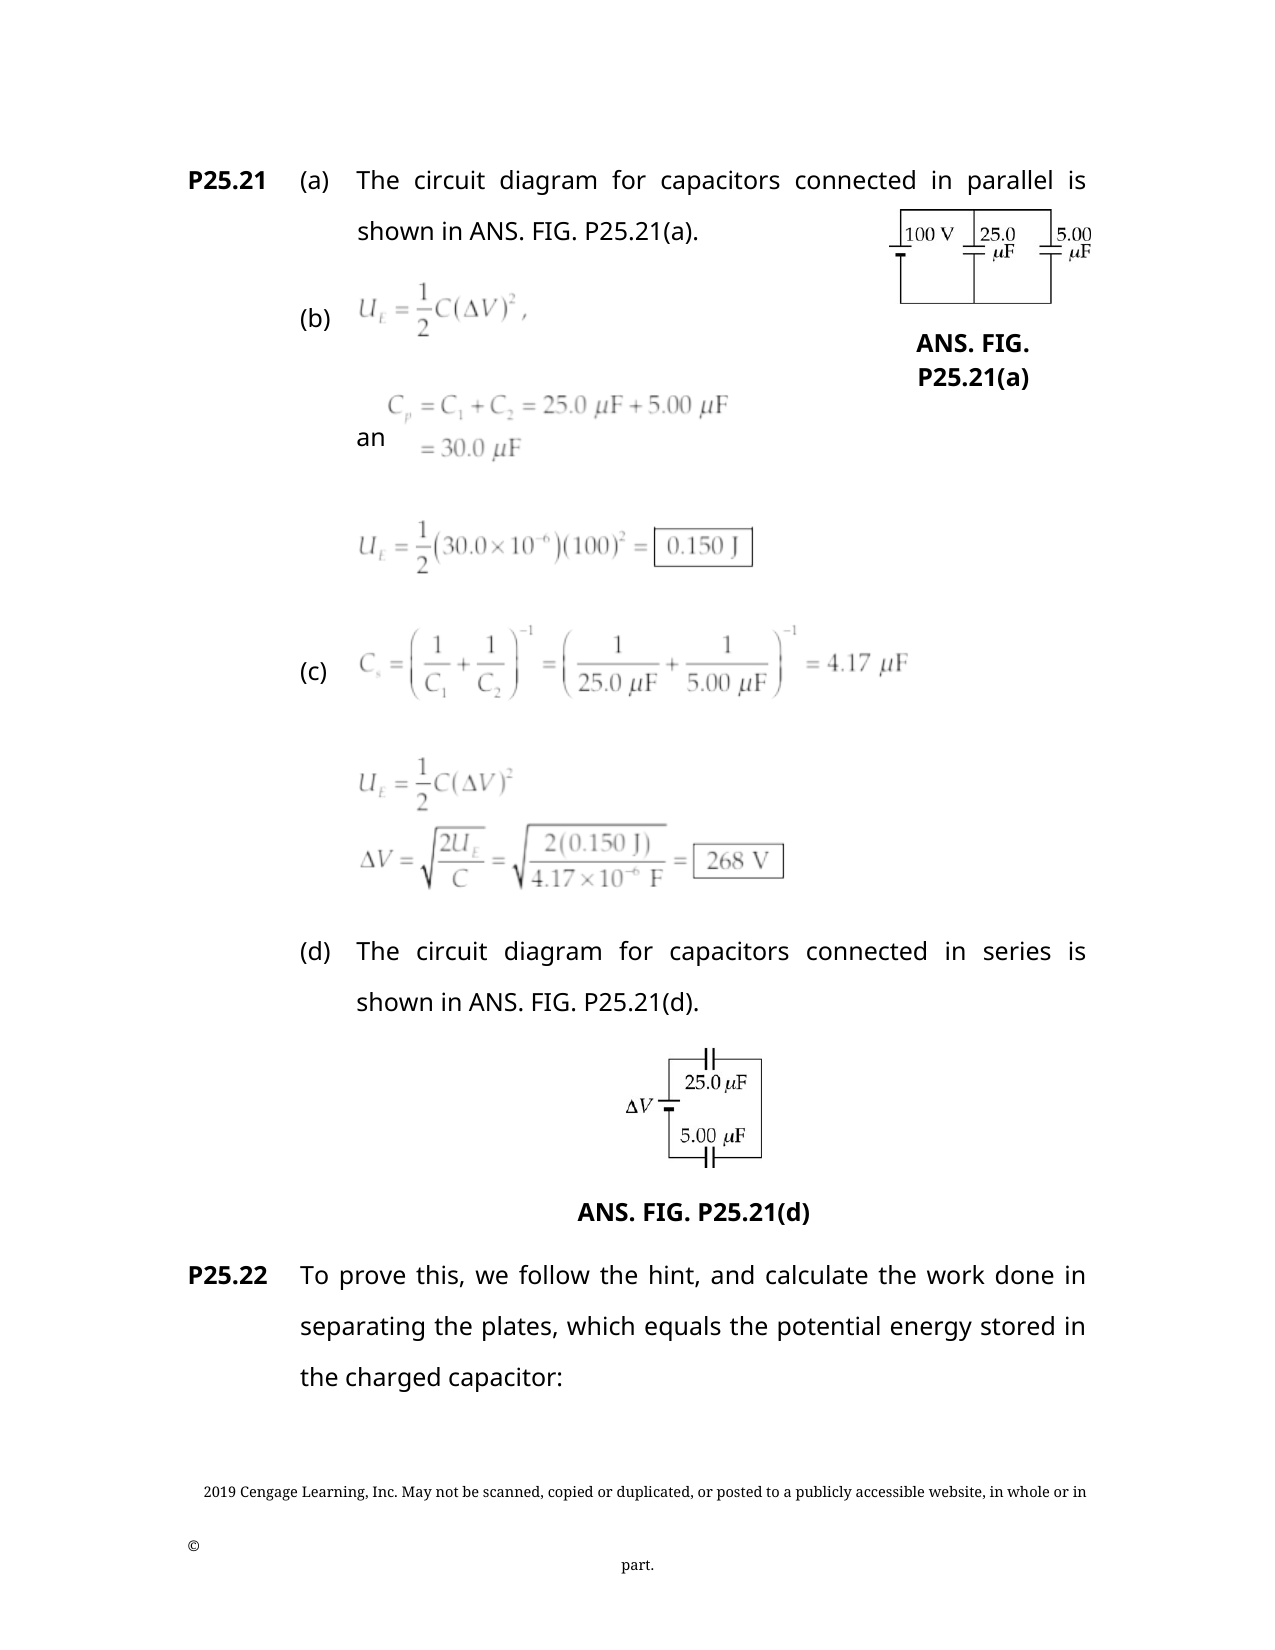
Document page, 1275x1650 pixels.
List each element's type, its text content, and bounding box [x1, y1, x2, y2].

text (d) The circuit diagram for capacitors connected in series is shown in ANS. FIG. P25.21(d). [187, 933, 1087, 1018]
text P25.21 (a) The circuit diagram for capacitors connected in parallel is shown in ANS. FIG. P25.21(a). [187, 162, 1087, 248]
picture [889, 209, 1091, 304]
text P25.22 To prove this, we follow the hint, and calculate the work done in separating the plates, which equals the potential energy stored in the charged capacitor: [187, 1258, 1087, 1394]
picture [625, 1047, 762, 1168]
text (b) [187, 277, 1087, 359]
text (c) [187, 619, 1087, 722]
text an [187, 389, 1087, 484]
text ANS. FIG. P25.21(d) [300, 1194, 1087, 1228]
